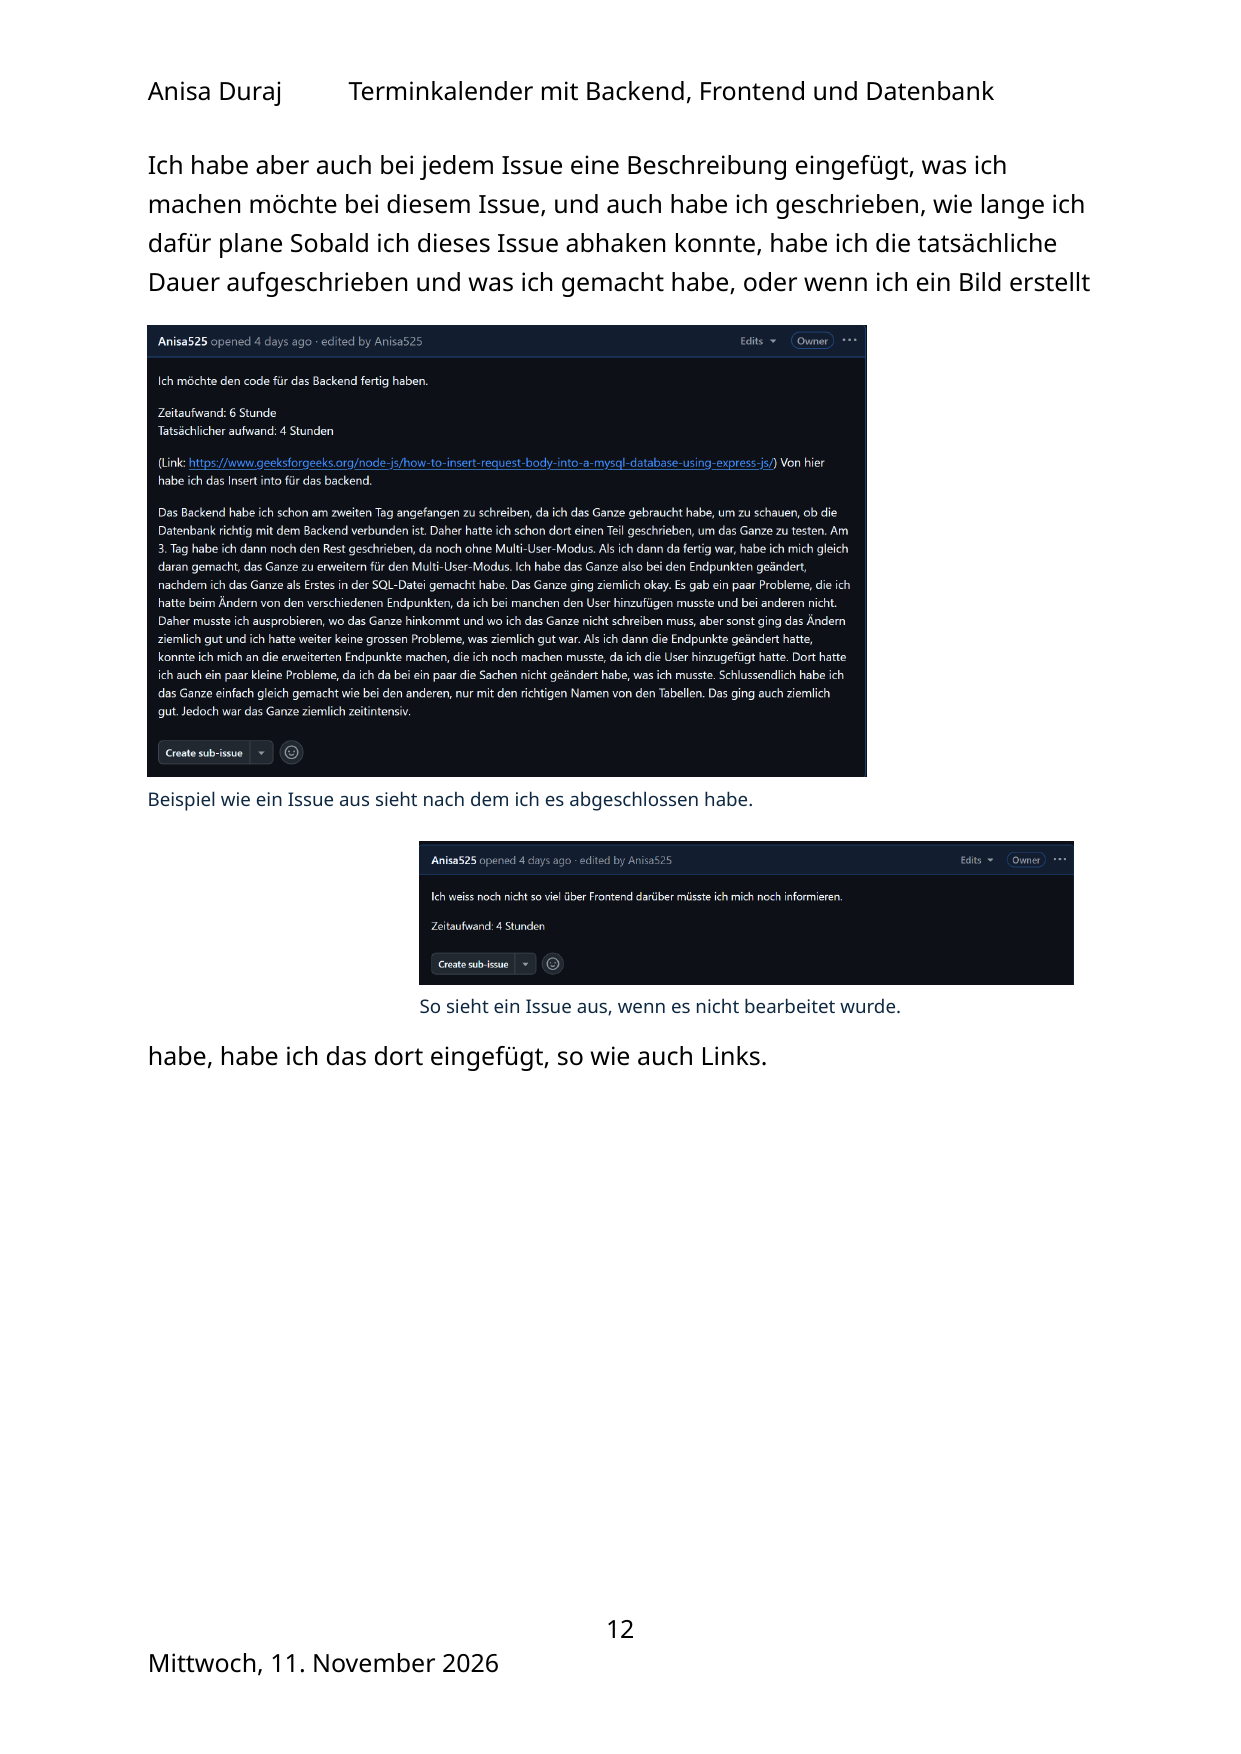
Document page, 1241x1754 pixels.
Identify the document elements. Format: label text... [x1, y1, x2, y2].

picture [419, 841, 1074, 985]
picture [147, 325, 867, 777]
